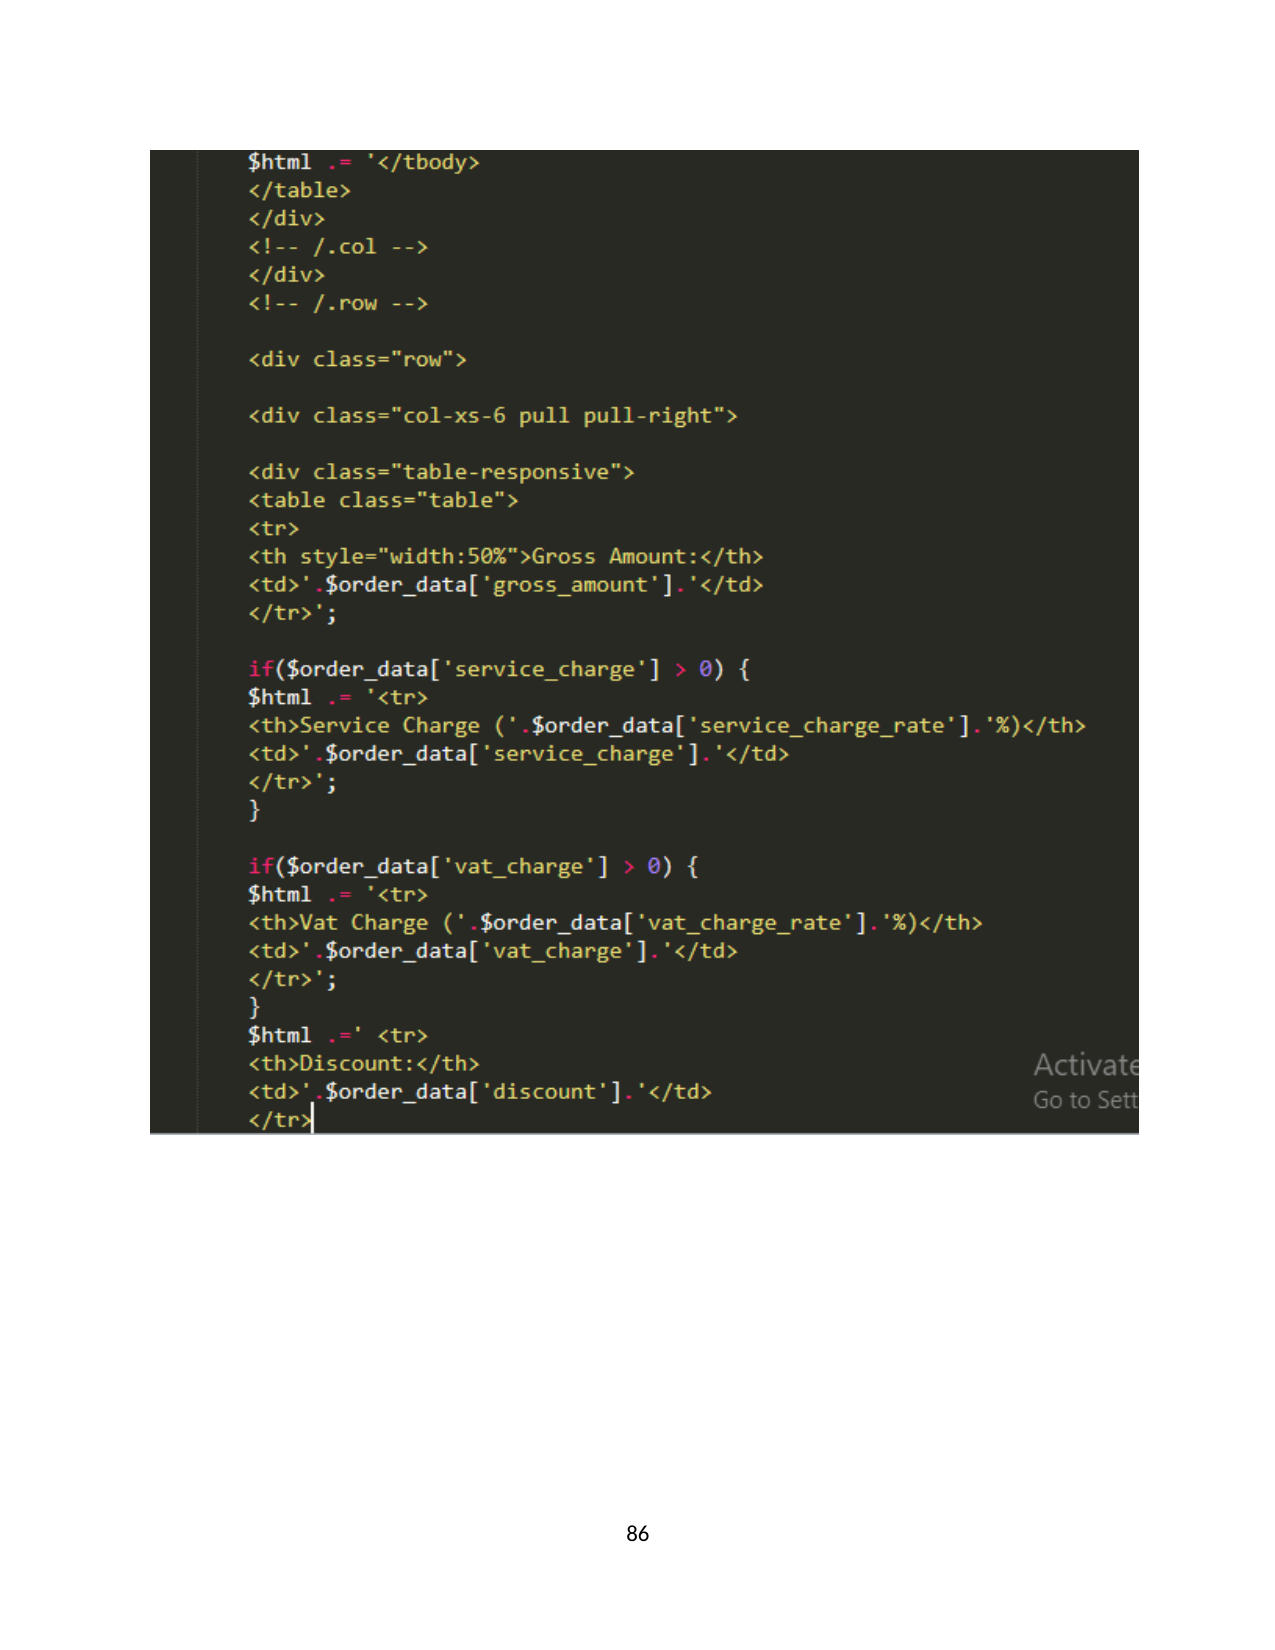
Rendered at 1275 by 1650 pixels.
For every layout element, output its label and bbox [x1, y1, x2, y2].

picture [150, 150, 1139, 1135]
